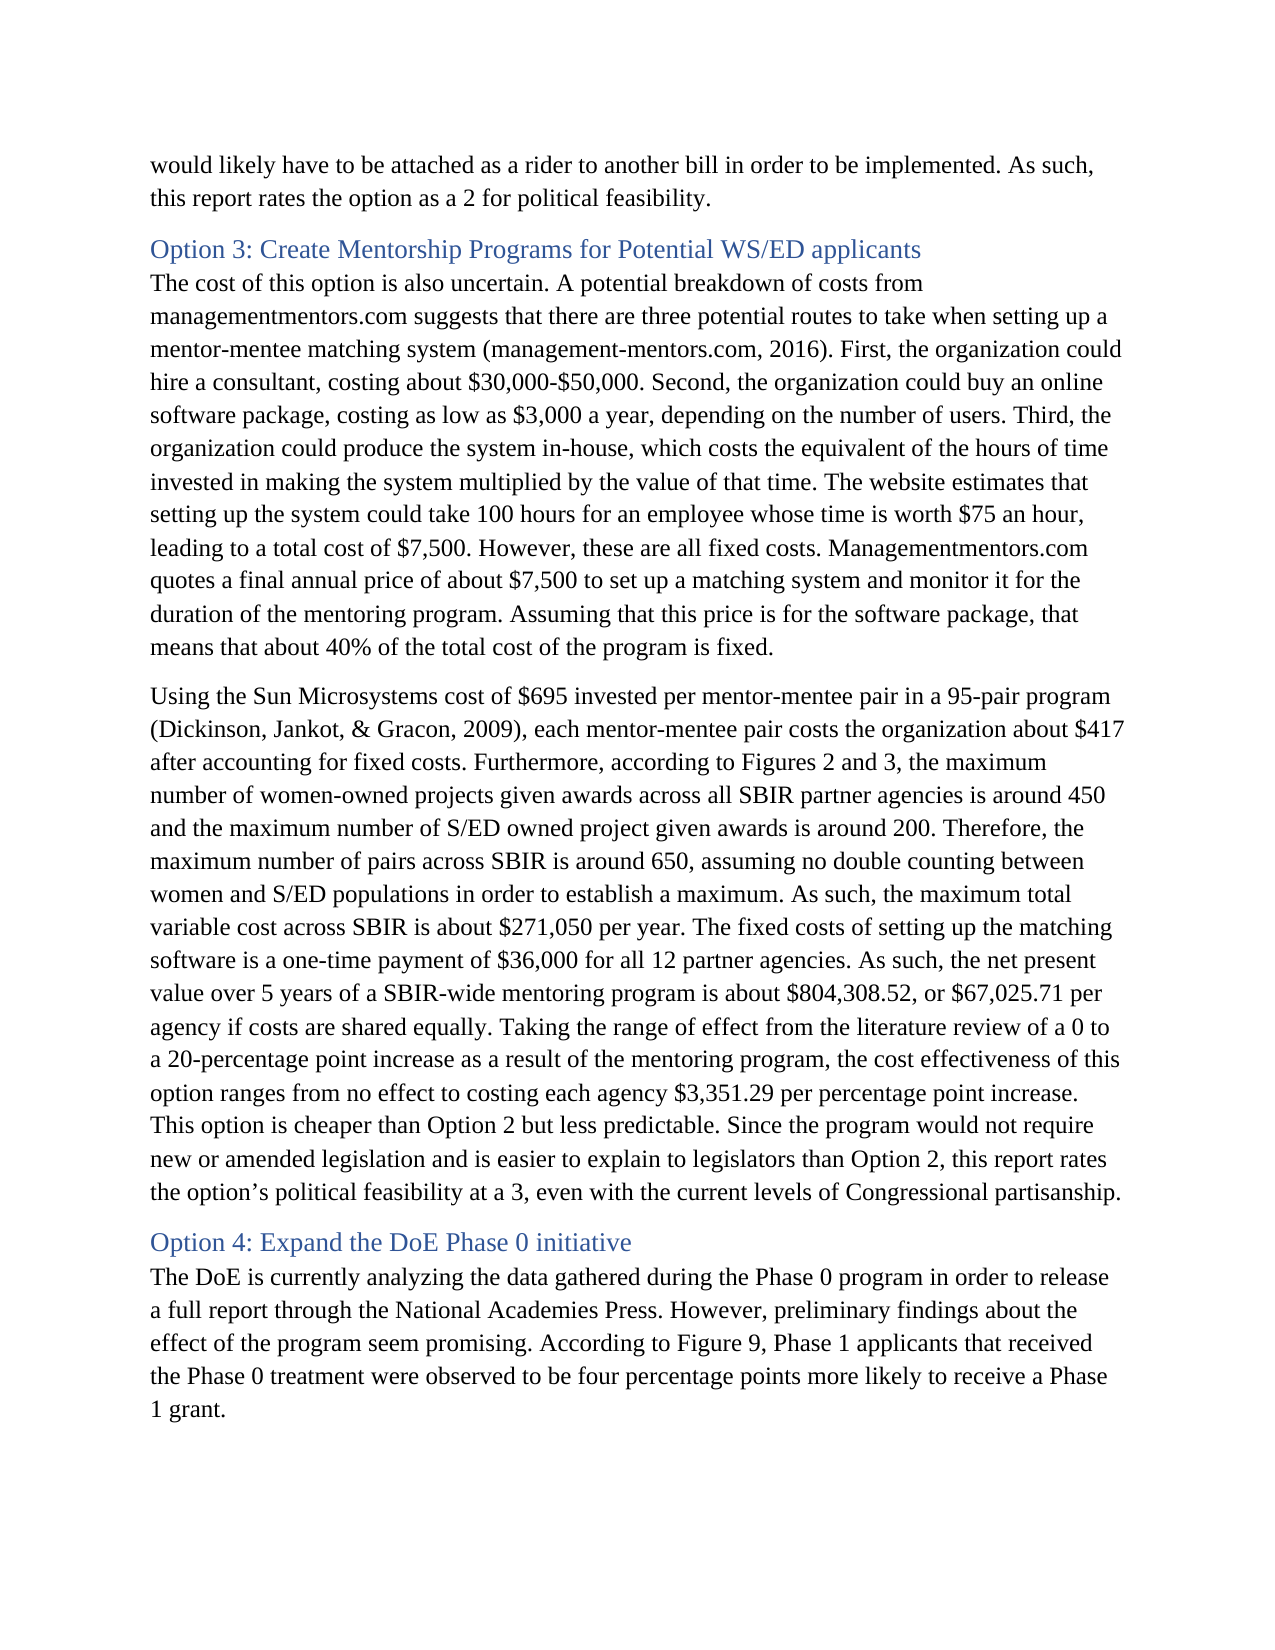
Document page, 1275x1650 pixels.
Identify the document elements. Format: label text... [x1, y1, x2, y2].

subtitle Option 3: Create Mentorship Programs for Potential WS/ED applicants [150, 233, 1125, 264]
text The cost of this option is also uncertain. A potential breakdown of costs from managementmentors.com suggests that there are three potential routes to take when setting up a mentor-mentee matching system. First, the organization could hire a consultant, costing about $30,000-$50,000. Second, the organization could buy an online software package, costing as low as $3,000 a year, depending on the number of users. Third, the organization could produce the system in-house, which costs the equivalent of the hours of time invested in making the system multiplied by the value of that time. The website estimates that setting up the system could take 100 hours for an employee whose time is worth $75 an hour, leading to a total cost of $7,500. However, these are all fixed costs. Managementmentors.com quotes a final annual price of about $7,500 to set up a matching system and monitor it for the duration of the mentoring program. Assuming that this price is for the software package, that means that about 40% of the total cost of the program is fixed. [150, 268, 1125, 660]
subtitle Option 4: Expand the DoE Phase 0 initiative [150, 1226, 1125, 1257]
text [150, 150, 1125, 212]
text Using the Sun Microsystems cost of $695 invested per mentor-mentee pair in a 95-pair program, each mentor-mentee pair costs the organization about $417 after accounting for fixed costs. Furthermore, according to Figures 2 and 3, the maximum number of women-owned projects given awards across all SBIR partner agencies is around 450 and the maximum number of S/ED owned project given awards is around 200. Therefore, the maximum number of pairs across SBIR is around 650, assuming no double counting between women and S/ED populations in order to establish a maximum. As such, the maximum total variable cost across SBIR is about $271,050 per year. The fixed costs of setting up the matching software is a one-time payment of $36,000 for all 12 partner agencies. As such, the net present value over 5 years of a SBIR-wide mentoring program is about $804,308.52, or $67,025.71 per agency if costs are shared equally. Taking the range of effect from the literature review of a 0 to a 20-percentage point increase as a result of the mentoring program, the cost effectiveness of this option ranges from no effect to costing each agency $3,351.29 per percentage point increase. This option is cheaper than Option 2 but less predictable. Since the program would not require new or amended legislation and is easier to explain to legislators than Option 2, this report rates the option’s political feasibility at a 3, even with the current levels of Congressional partisanship. [150, 681, 1125, 1205]
text The DoE is currently analyzing the data gathered during the Phase 0 program in order to release a full report through the National Academies Press. However, preliminary findings about the effect of the program seem promising. According to Figure 9, Phase 1 applicants that received the Phase 0 treatment were observed to be four percentage points more likely to receive a Phase 1 grant. [150, 1262, 1125, 1423]
